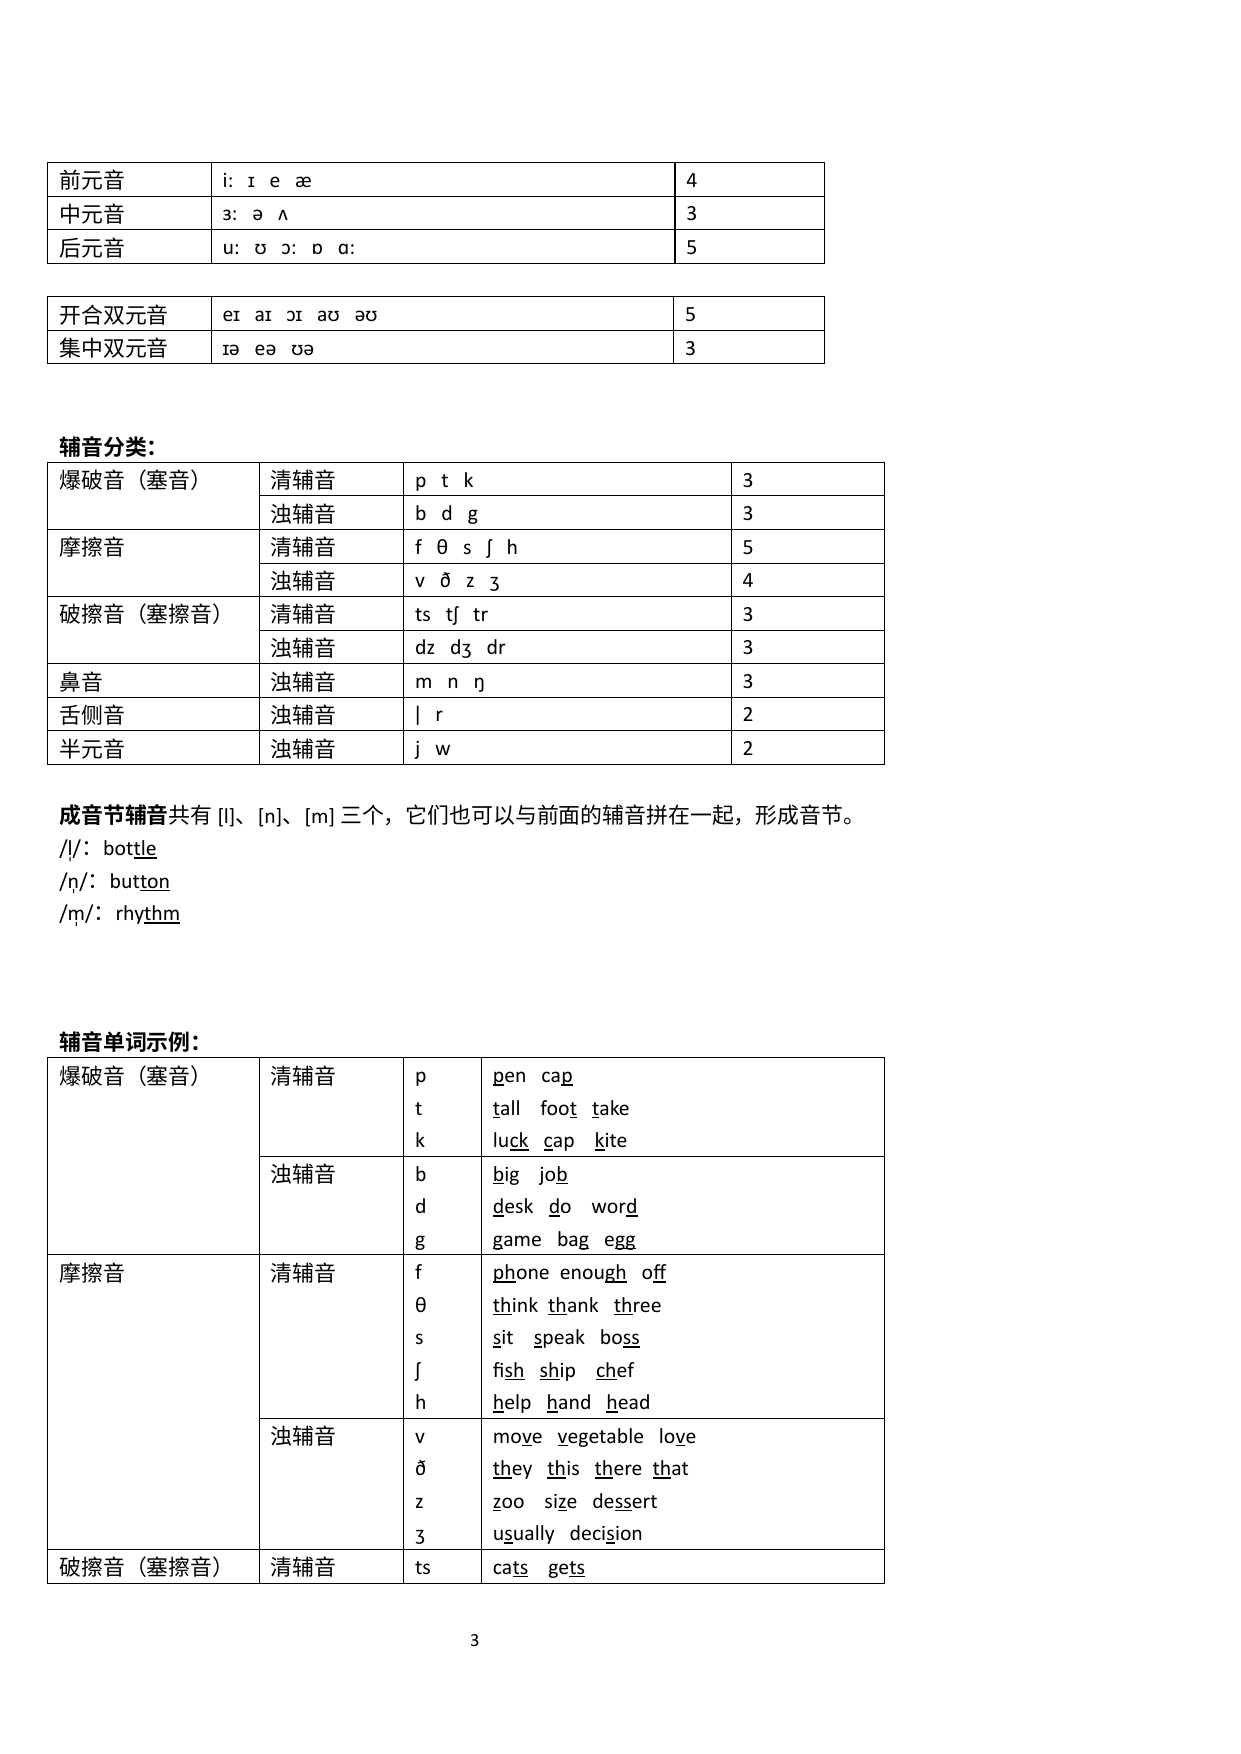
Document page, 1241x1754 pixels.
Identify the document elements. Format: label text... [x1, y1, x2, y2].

table_cell u: ʊ ɔ: ɒ ɑ: [212, 230, 674, 263]
table_cell 2 [732, 731, 884, 764]
table_header 3 [732, 463, 884, 495]
table_cell 破擦音（塞擦音） [48, 597, 259, 663]
table_cell 浊辅音 [260, 731, 403, 764]
table_cell 浊辅音 [260, 1157, 403, 1254]
table_cell v ð z ʒ [404, 1419, 481, 1549]
table_cell 5 [676, 230, 824, 263]
table_cell big job desk do word game bag egg [482, 1157, 884, 1254]
table_header 4 [676, 163, 824, 196]
table_cell j w [404, 731, 731, 764]
table_cell dz dʒ dr [404, 631, 731, 663]
table_cell 清辅音 [260, 530, 403, 562]
table_cell 后元音 [48, 230, 211, 263]
table_cell 3 [732, 631, 884, 663]
table_cell 浊辅音 [260, 664, 403, 697]
table_header 开合双元音 [48, 297, 211, 330]
table_header eɪ aɪ ɔɪ aʊ əʊ [212, 297, 673, 330]
table_cell f θ s ʃ h [404, 1255, 481, 1418]
text /n̩/：button [59, 862, 1181, 895]
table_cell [482, 1550, 884, 1582]
table_cell b d g [404, 1157, 481, 1254]
table_header p t k [404, 463, 731, 495]
text /l̩/：bottle [59, 830, 1181, 862]
table_cell 3 [676, 197, 824, 229]
table_cell 清辅音 [260, 1255, 403, 1418]
table_cell 清辅音 [260, 597, 403, 629]
table_cell 3 [732, 664, 884, 697]
table_cell ɪə eə ʊə [212, 331, 673, 363]
table_cell 3 [732, 597, 884, 629]
table_header i: ɪ e æ [212, 163, 674, 196]
text /m̩/：rhythm [59, 895, 1181, 927]
table_cell ɜ: ə ʌ [212, 197, 674, 229]
table_cell 摩擦音 [48, 530, 259, 596]
table_cell 2 [732, 698, 884, 730]
table_cell b d g [404, 496, 731, 529]
table_cell 浊辅音 [260, 631, 403, 663]
table_cell 破擦音（塞擦音） [48, 1550, 259, 1582]
text 成音节辅音共有 [l]、[n]、[m] 三个，它们也可以与前面的辅音拼在一起，形成音节。 [59, 797, 1181, 830]
table_cell 浊辅音 [260, 496, 403, 529]
table_cell v ð z ʒ [404, 564, 731, 596]
table_cell 浊辅音 [260, 564, 403, 596]
table_cell 鼻音 [48, 664, 259, 697]
table_cell 浊辅音 [260, 1419, 403, 1549]
table_cell 5 [732, 530, 884, 562]
table_cell 3 [674, 331, 824, 363]
table_cell 摩擦音 [48, 1255, 259, 1549]
table_header 爆破音（塞音） [48, 463, 259, 529]
table_header 5 [674, 297, 824, 330]
table_cell 4 [732, 564, 884, 596]
table_cell f θ s ʃ h [404, 530, 731, 562]
table_cell 集中双元音 [48, 331, 211, 363]
table_header 清辅音 [260, 1058, 403, 1156]
table_cell 清辅音 [260, 1550, 403, 1582]
table_header 清辅音 [260, 463, 403, 495]
text 辅音分类： [59, 429, 1181, 462]
table_header p t k [404, 1058, 481, 1156]
table_cell ts tʃ tr [404, 597, 731, 629]
table_cell ts tʃ tr [404, 1550, 481, 1582]
table_cell 半元音 [48, 731, 259, 764]
table_header 前元音 [48, 163, 211, 196]
table_header 爆破音（塞音） [48, 1058, 259, 1254]
table_cell ǀ r [404, 698, 731, 730]
table_cell 3 [732, 496, 884, 529]
table_cell 中元音 [48, 197, 211, 229]
table_cell m n ŋ [404, 664, 731, 697]
text 辅音单词示例： [59, 1025, 1181, 1057]
table_cell move vegetable love they this there that zoo size dessert usually decision [482, 1419, 884, 1549]
table_cell phone enough off think thank three sit speak boss fish ship chef help hand head [482, 1255, 884, 1418]
table_cell 浊辅音 [260, 698, 403, 730]
table_cell 舌侧音 [48, 698, 259, 730]
table_header pen cap tall foot take luck cap kite [482, 1058, 884, 1156]
